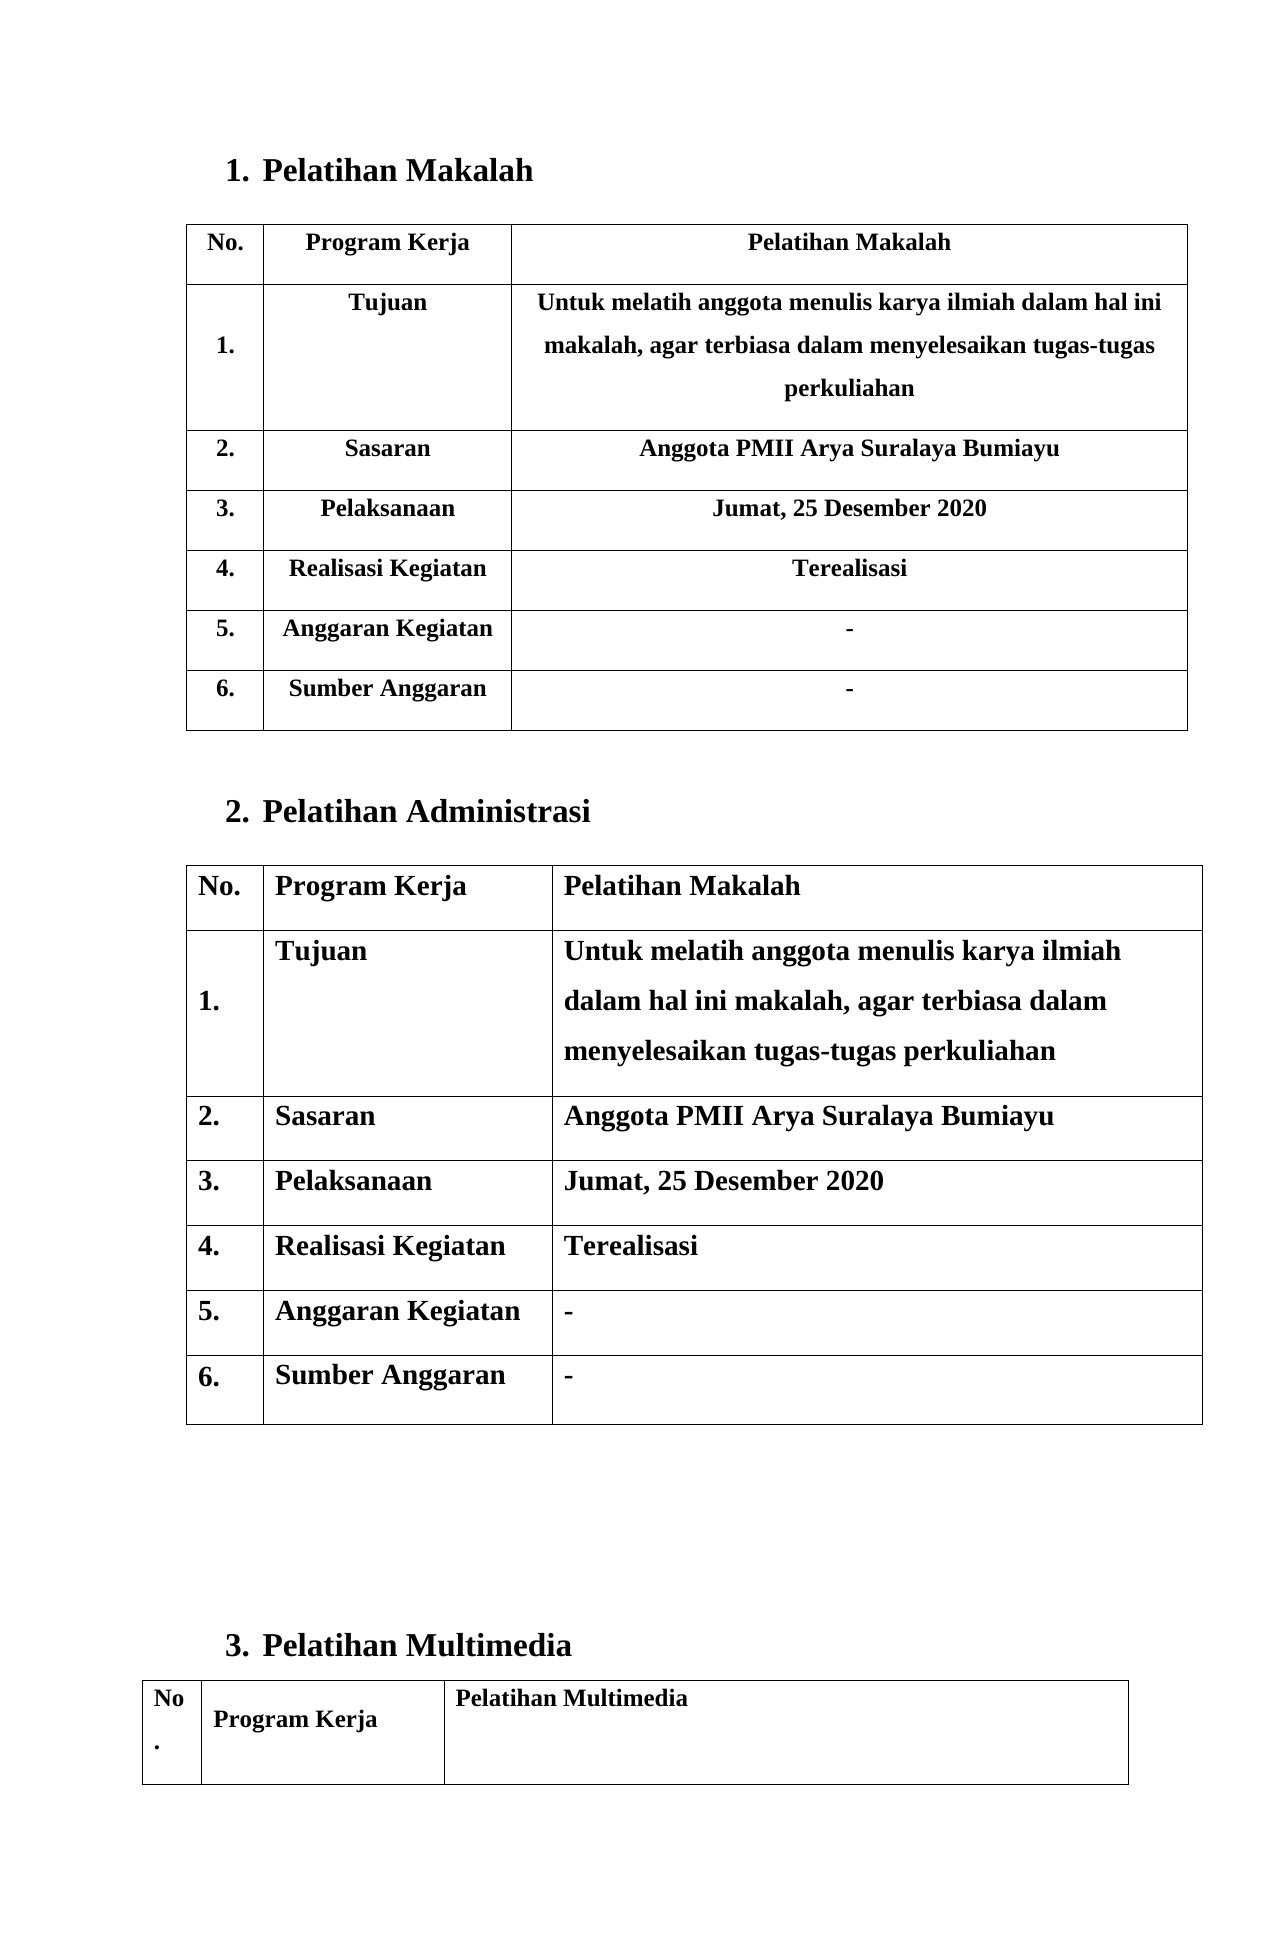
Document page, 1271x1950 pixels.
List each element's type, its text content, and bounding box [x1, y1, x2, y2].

list Pelatihan Administrasi [225, 791, 1084, 829]
table_cell Untuk melatih anggota menulis karya ilmiah dalam hal ini makalah, agar terbiasa dalam menyelesaikan tugas-tugas perkuliahan [553, 931, 1202, 1096]
table_cell Sumber Anggaran [264, 1356, 552, 1423]
table_cell Sasaran [264, 431, 511, 490]
table_header No. [143, 1681, 201, 1783]
table_cell Pelaksanaan [264, 1161, 552, 1225]
table_cell - [512, 671, 1187, 730]
table_cell 6. [187, 671, 263, 730]
table_cell 1. [187, 931, 263, 1096]
table_cell 2. [187, 1097, 263, 1160]
table_cell Anggota PMII Arya Suralaya Bumiayu [553, 1097, 1202, 1160]
table_cell Tujuan [264, 285, 511, 430]
table_cell 4. [187, 1226, 263, 1290]
table_cell Sumber Anggaran [264, 671, 511, 730]
table_cell 3. [187, 1161, 263, 1225]
table_cell Untuk melatih anggota menulis karya ilmiah dalam hal ini makalah, agar terbiasa dalam menyelesaikan tugas-tugas perkuliahan [512, 285, 1187, 430]
table_cell Jumat, 25 Desember 2020 [512, 491, 1187, 550]
table_cell Realisasi Kegiatan [264, 1226, 552, 1290]
table_cell 5. [187, 611, 263, 670]
table_cell Jumat, 25 Desember 2020 [553, 1161, 1202, 1225]
table_cell Pelaksanaan [264, 491, 511, 550]
table_header Program Kerja [264, 866, 552, 930]
table_cell Terealisasi [512, 551, 1187, 610]
table_header Pelatihan Makalah [553, 866, 1202, 930]
table_header No. [187, 225, 263, 284]
table_cell - [512, 611, 1187, 670]
table_cell 6. [187, 1356, 263, 1423]
table_cell Sasaran [264, 1097, 552, 1160]
table_header Program Kerja [264, 225, 511, 284]
table_header Pelatihan Makalah [512, 225, 1187, 284]
table_cell 3. [187, 491, 263, 550]
table_header Program Kerja [202, 1681, 444, 1783]
table_cell Anggaran Kegiatan [264, 611, 511, 670]
list Pelatihan Makalah [225, 150, 1084, 188]
table_cell 1. [187, 285, 263, 430]
table_cell Realisasi Kegiatan [264, 551, 511, 610]
table_cell 4. [187, 551, 263, 610]
table_cell 2. [187, 431, 263, 490]
table_header Pelatihan Multimedia [445, 1681, 1128, 1783]
list Pelatihan Multimedia [225, 1625, 1084, 1664]
table_cell 5. [187, 1291, 263, 1355]
table_cell Anggaran Kegiatan [264, 1291, 552, 1355]
table_cell Anggota PMII Arya Suralaya Bumiayu [512, 431, 1187, 490]
table_cell - [553, 1291, 1202, 1355]
table_cell Terealisasi [553, 1226, 1202, 1290]
table_cell - [553, 1356, 1202, 1423]
table_header No. [187, 866, 263, 930]
table_cell Tujuan [264, 931, 552, 1096]
